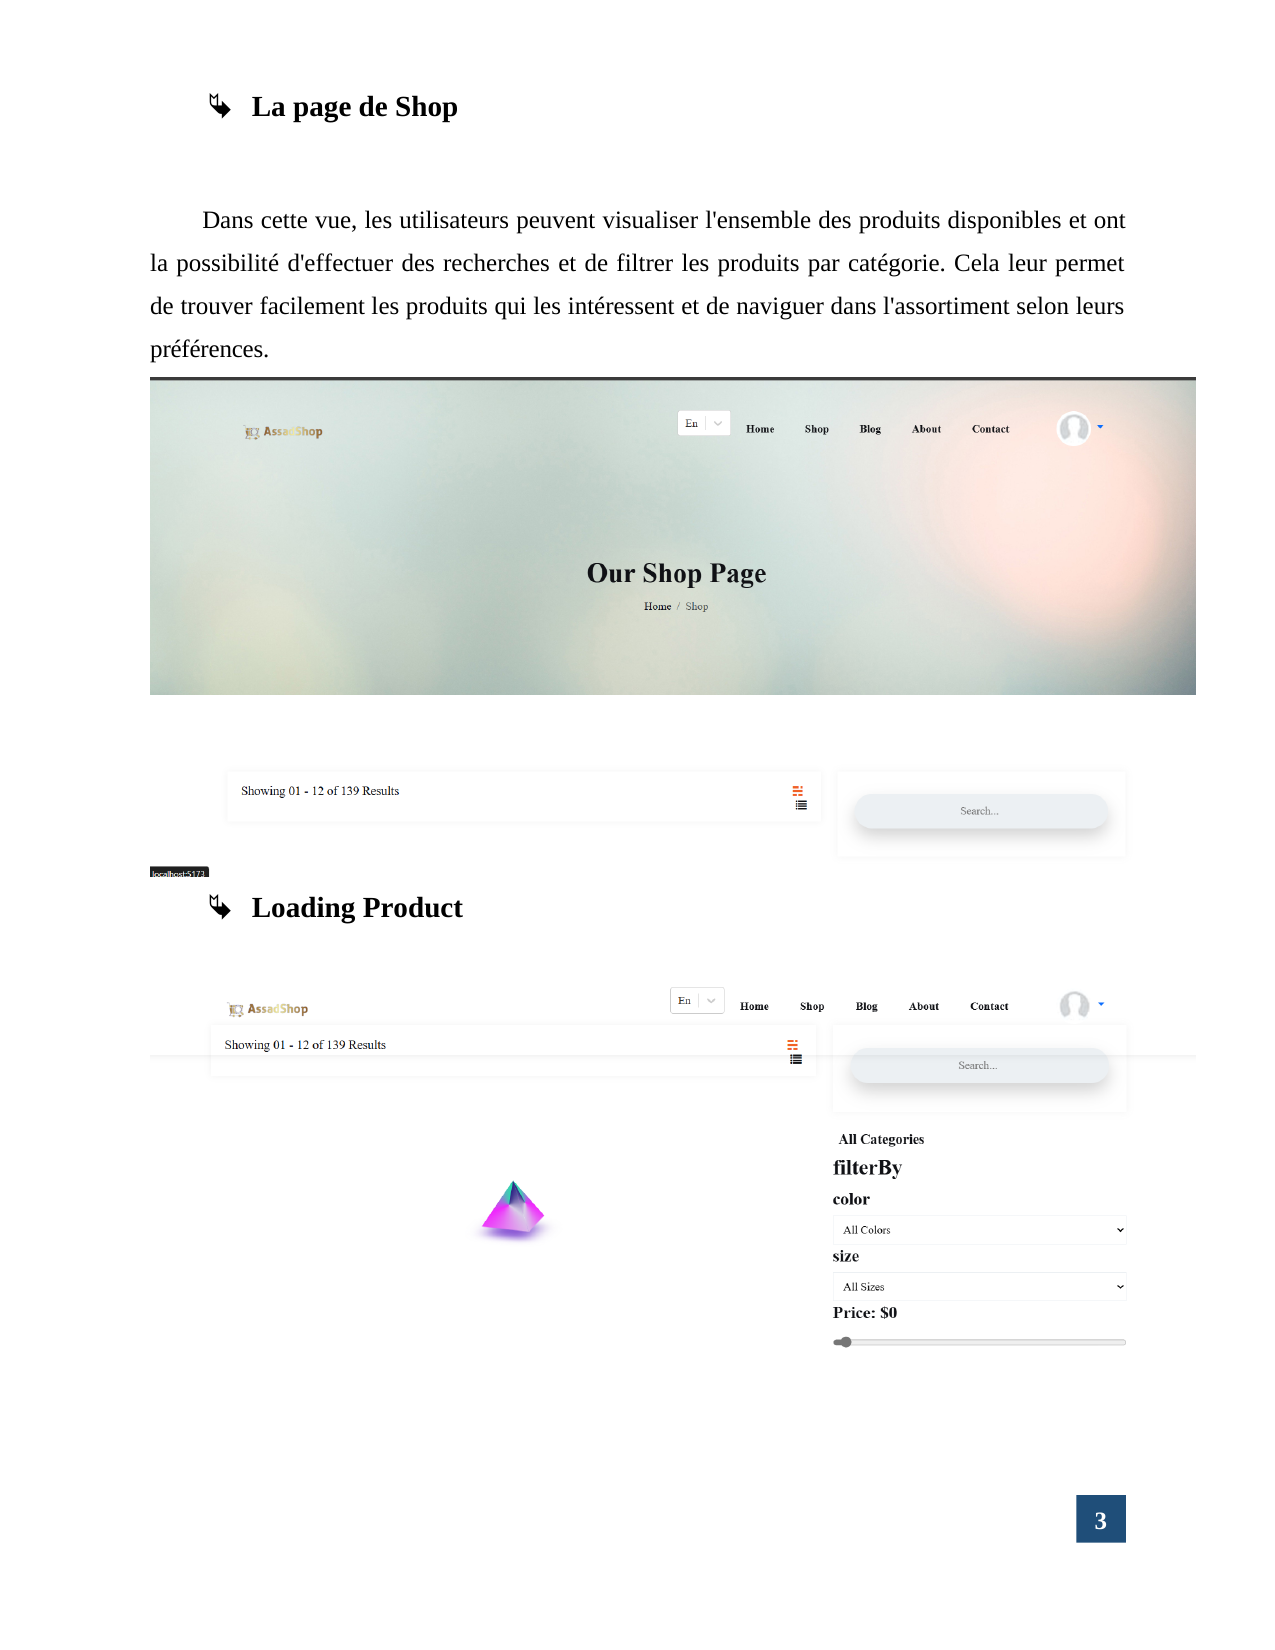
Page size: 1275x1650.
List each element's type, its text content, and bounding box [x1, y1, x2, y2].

picture [150, 981, 1196, 1406]
list Loading Product [207, 890, 1173, 923]
list La page de Shop [207, 89, 1173, 123]
text Dans cette vue, les utilisateurs peuvent visualiser l'ensemble des produits disponibles et ont la possibilité d'effectuer des recherches et de filtrer les produits par catégorie. Cela leur permet de trouver facilement les produits qui les intéressent et de naviguer dans l'assortiment selon leurs préférences. [150, 205, 1126, 363]
picture [150, 377, 1196, 877]
